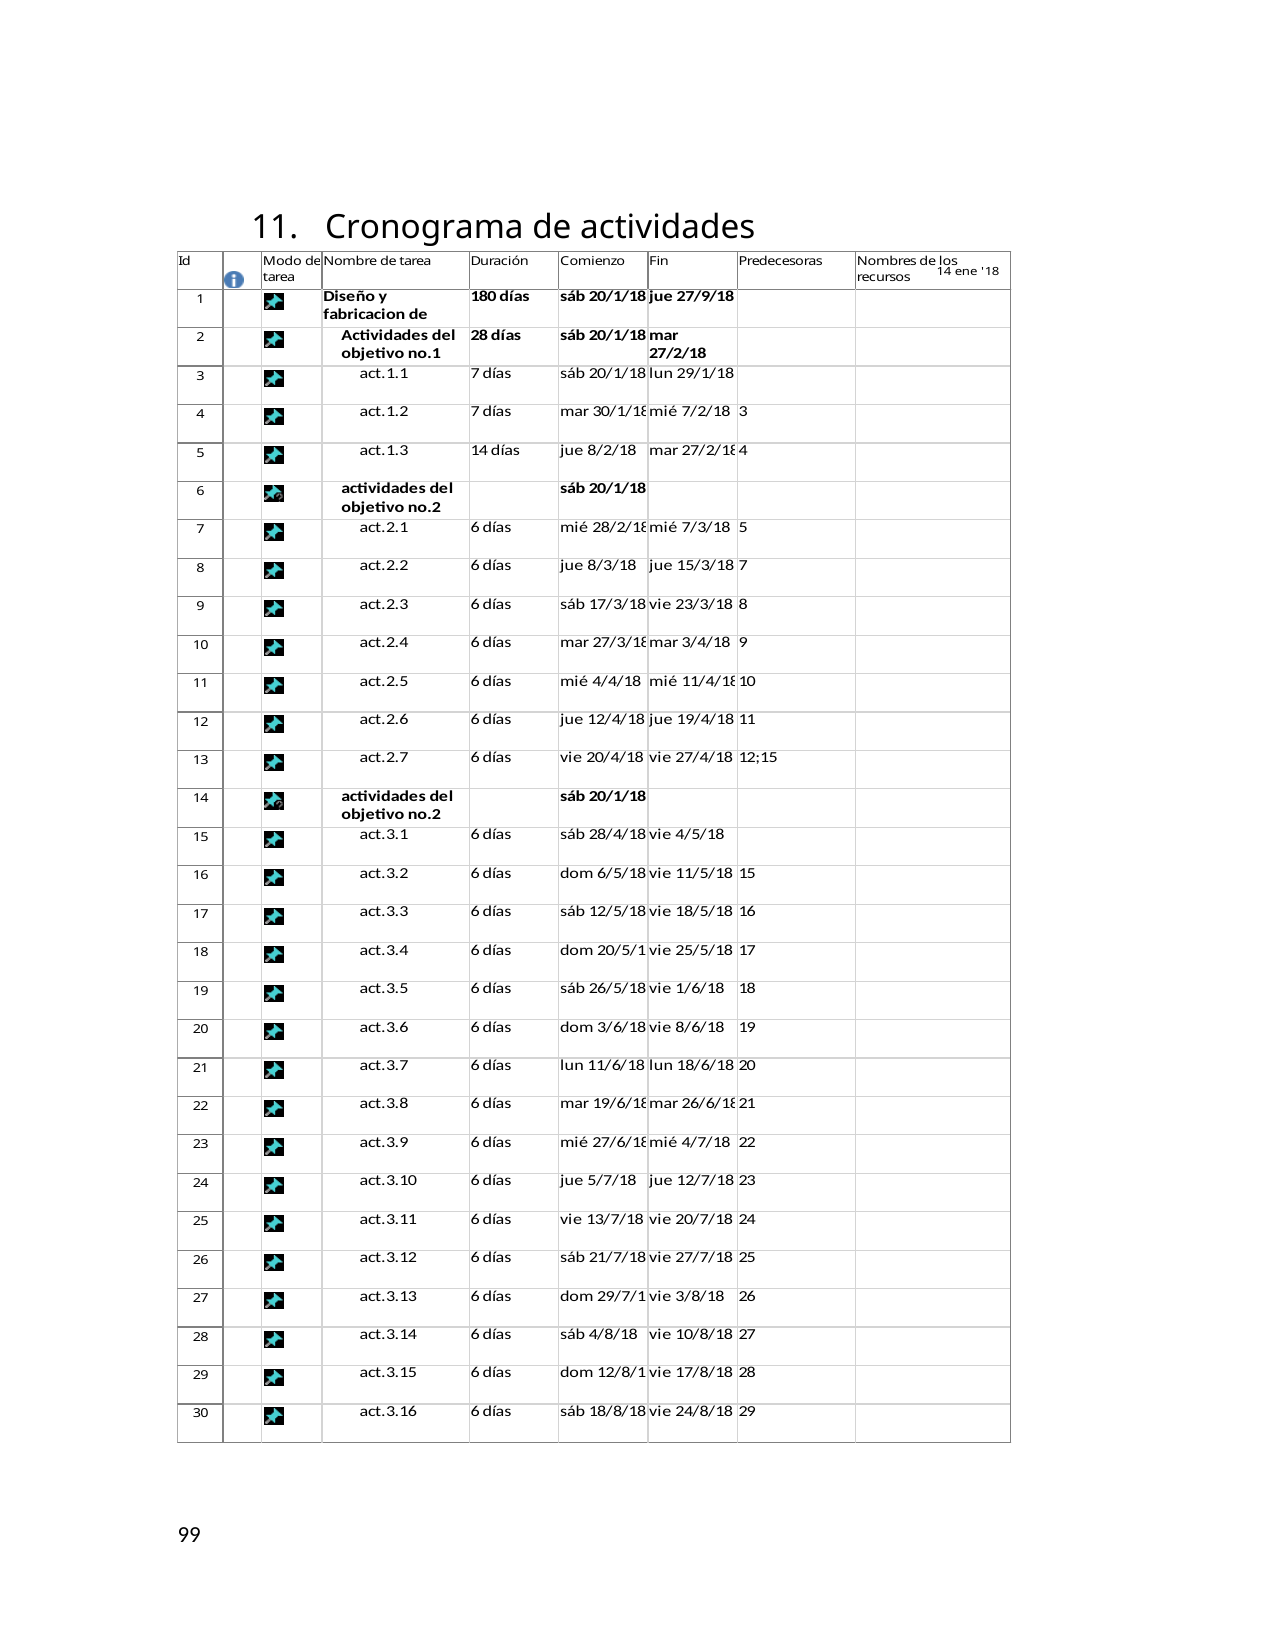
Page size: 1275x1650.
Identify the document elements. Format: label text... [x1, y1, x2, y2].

subtitle Cronograma de actividades [251, 203, 1098, 248]
